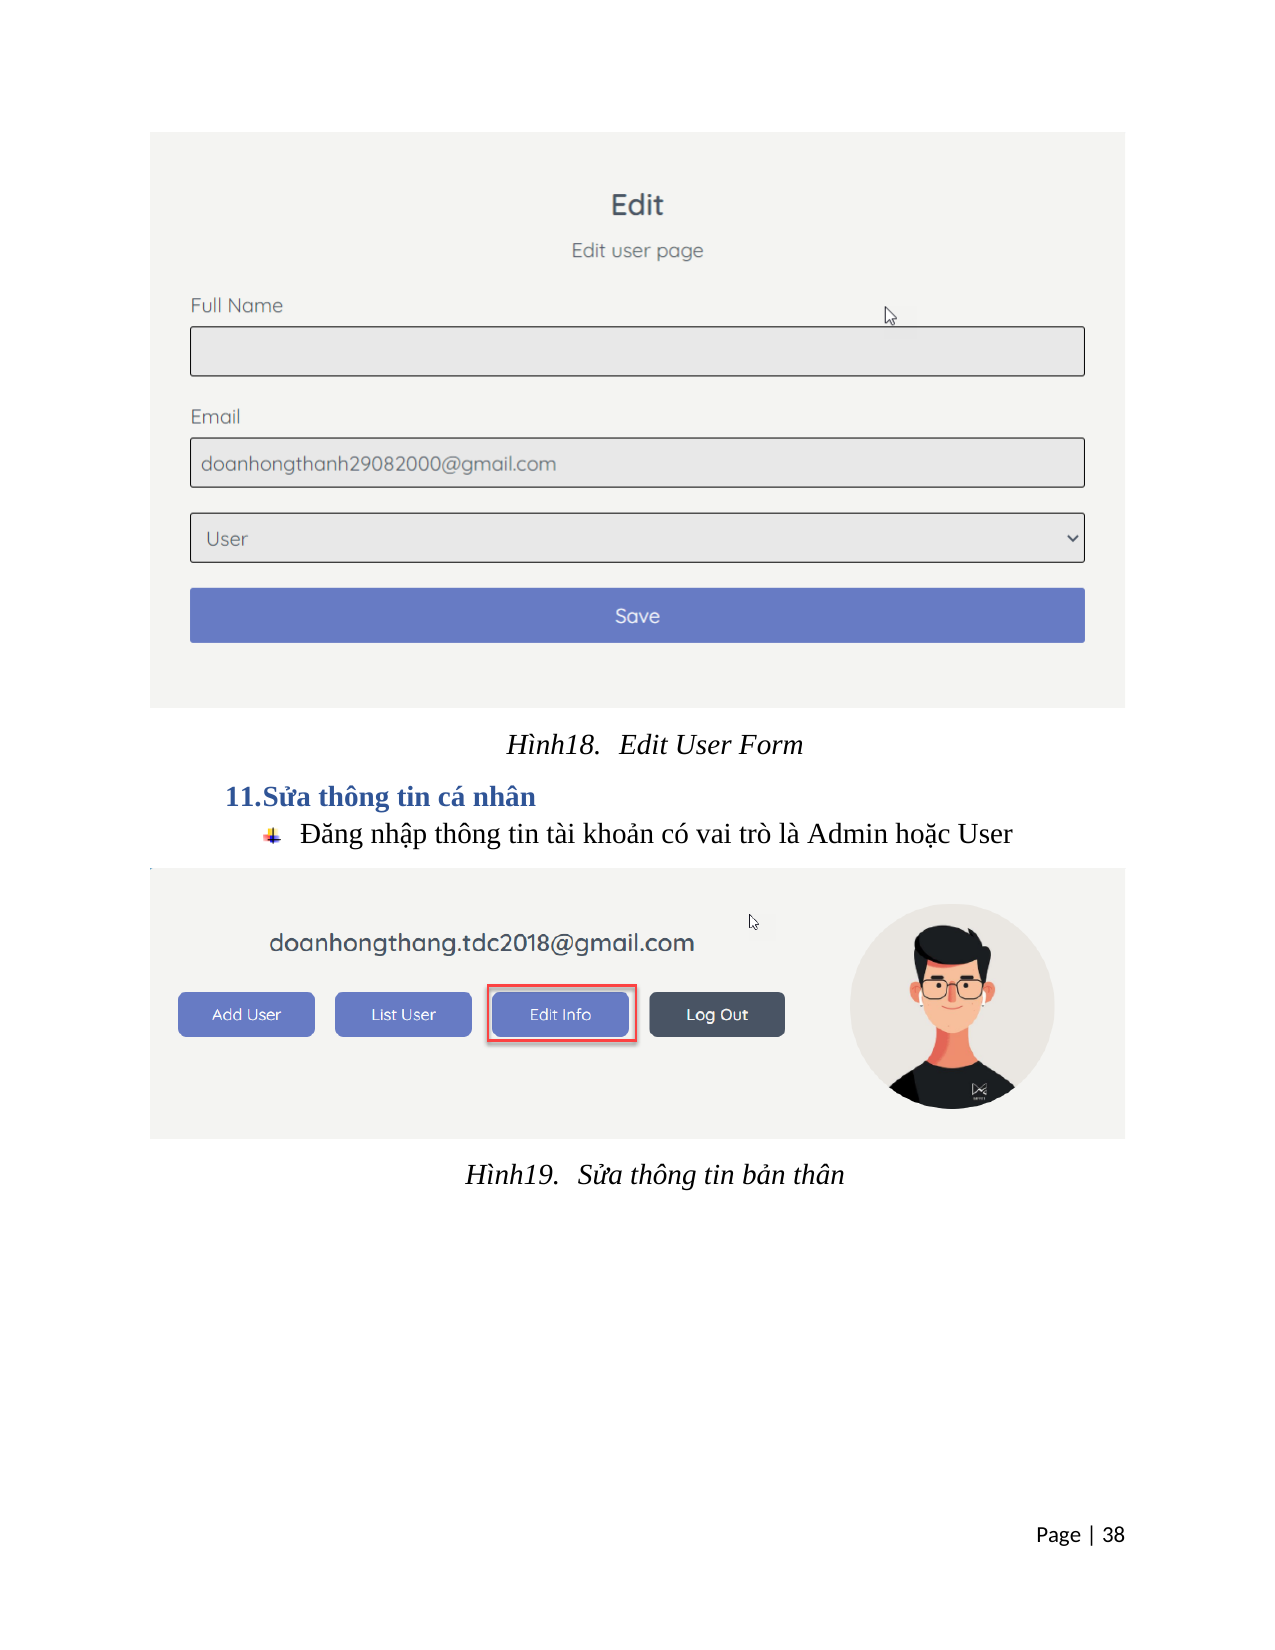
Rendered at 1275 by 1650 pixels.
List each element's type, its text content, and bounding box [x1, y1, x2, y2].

text Sửa thông tin bản thân [187, 1157, 1125, 1191]
subtitle Sửa thông tin cá nhân [225, 779, 1125, 813]
text Edit User Form [187, 727, 1125, 760]
picture [150, 132, 1125, 708]
picture [263, 826, 281, 844]
list Đăng nhập thông tin tài khoản có vai trò là Admin hoặc User [262, 816, 1125, 849]
picture [150, 868, 1125, 1139]
